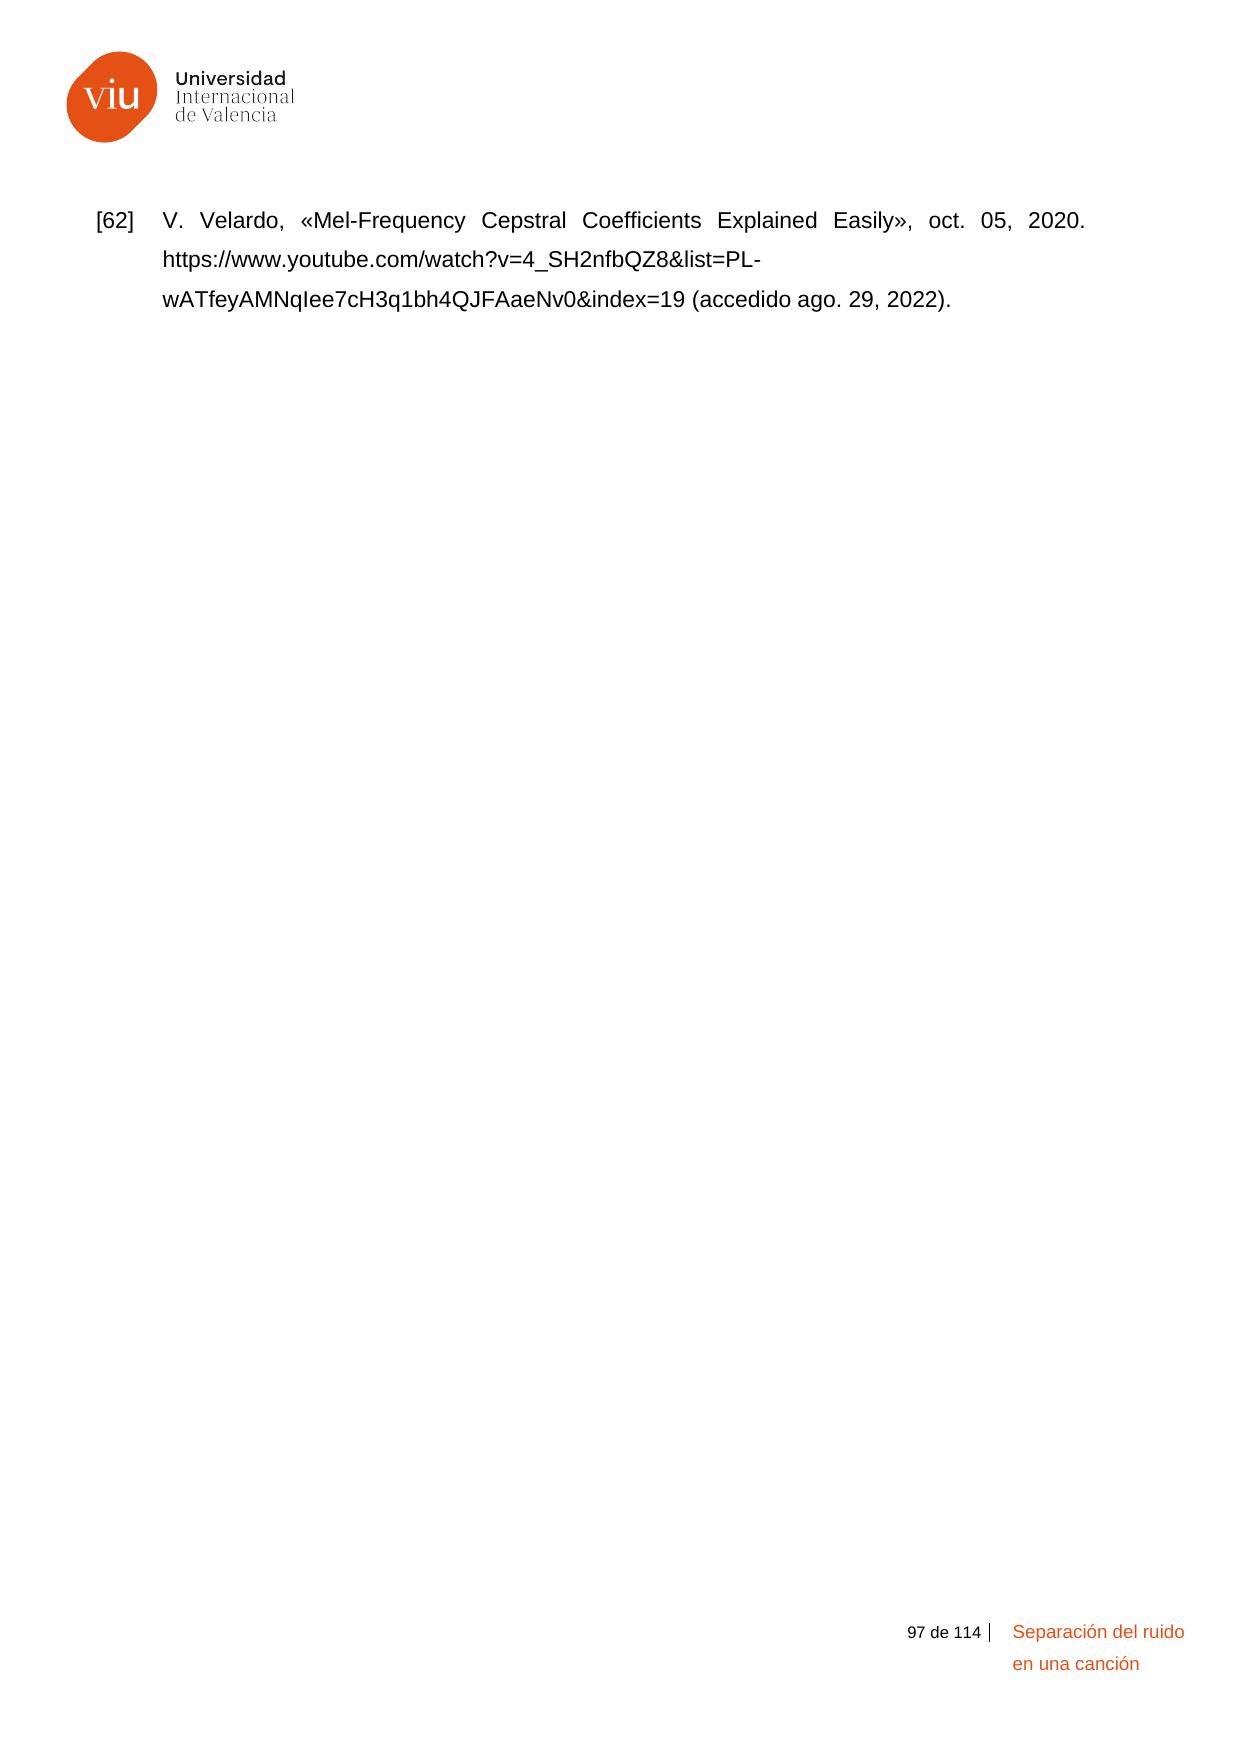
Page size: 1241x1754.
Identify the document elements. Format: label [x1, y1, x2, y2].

picture [45, 29, 316, 165]
